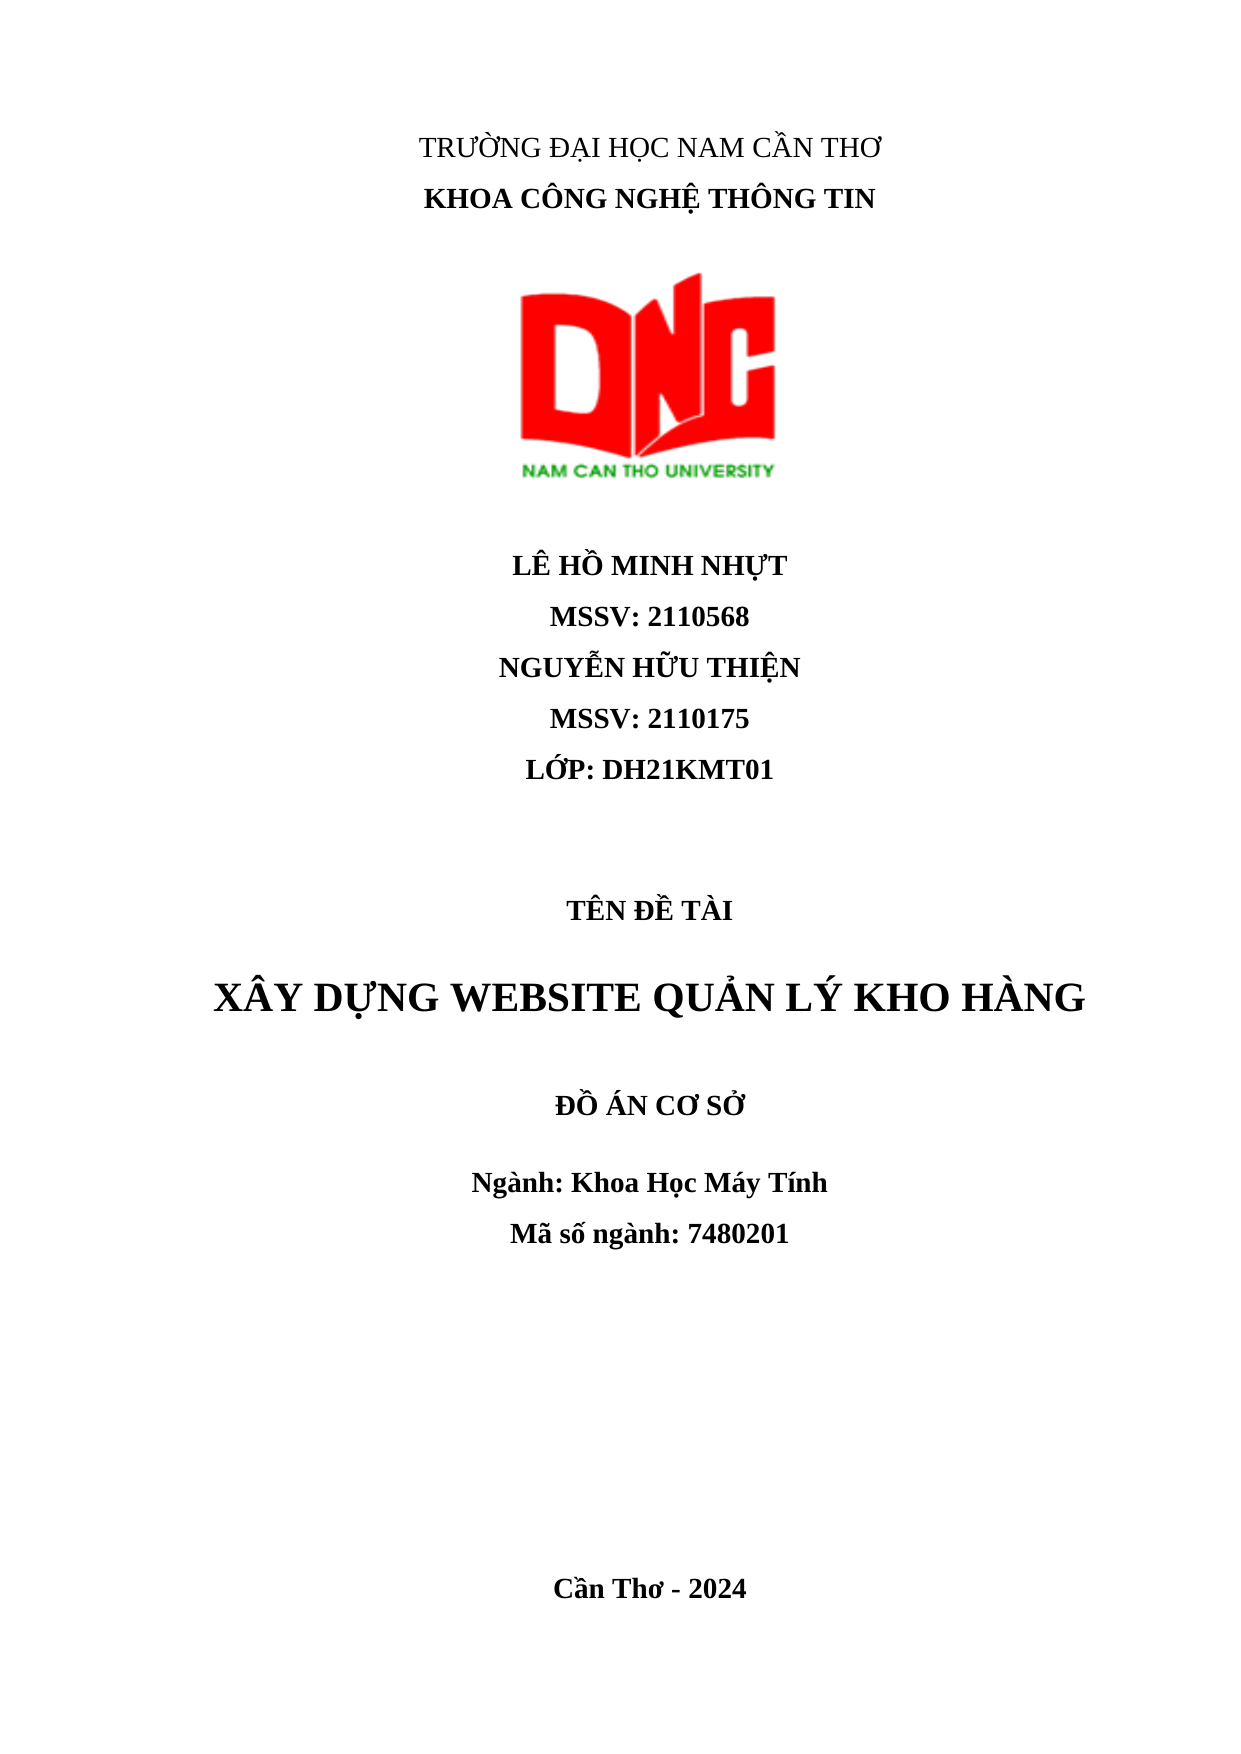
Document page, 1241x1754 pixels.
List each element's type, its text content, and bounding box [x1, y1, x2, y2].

text Cần Thơ - 2024 [177, 1571, 1122, 1604]
text LÊ HỒ MINH NHỰT [177, 548, 1122, 582]
text KHOA CÔNG NGHỆ THÔNG TIN [177, 182, 1122, 215]
text MSSV: 2110568 [177, 599, 1122, 633]
text Mã số ngành: 7480201 [177, 1216, 1122, 1249]
text MSSV: 2110175 [177, 701, 1122, 735]
text ĐỒ ÁN CƠ SỞ Ngành: Khoa Học Máy Tính [177, 1088, 1122, 1198]
text NGUYỄN HỮU THIỆN [177, 650, 1122, 684]
text TRƯỜNG ĐẠI HỌC NAM CẦN THƠ [177, 131, 1122, 164]
text LỚP: DH21KMT01 [177, 752, 1122, 786]
picture [519, 270, 780, 480]
text TÊN ĐỀ TÀI XÂY DỰNG WEBSITE QUẢN LÝ KHO HÀNG [177, 854, 1122, 1020]
